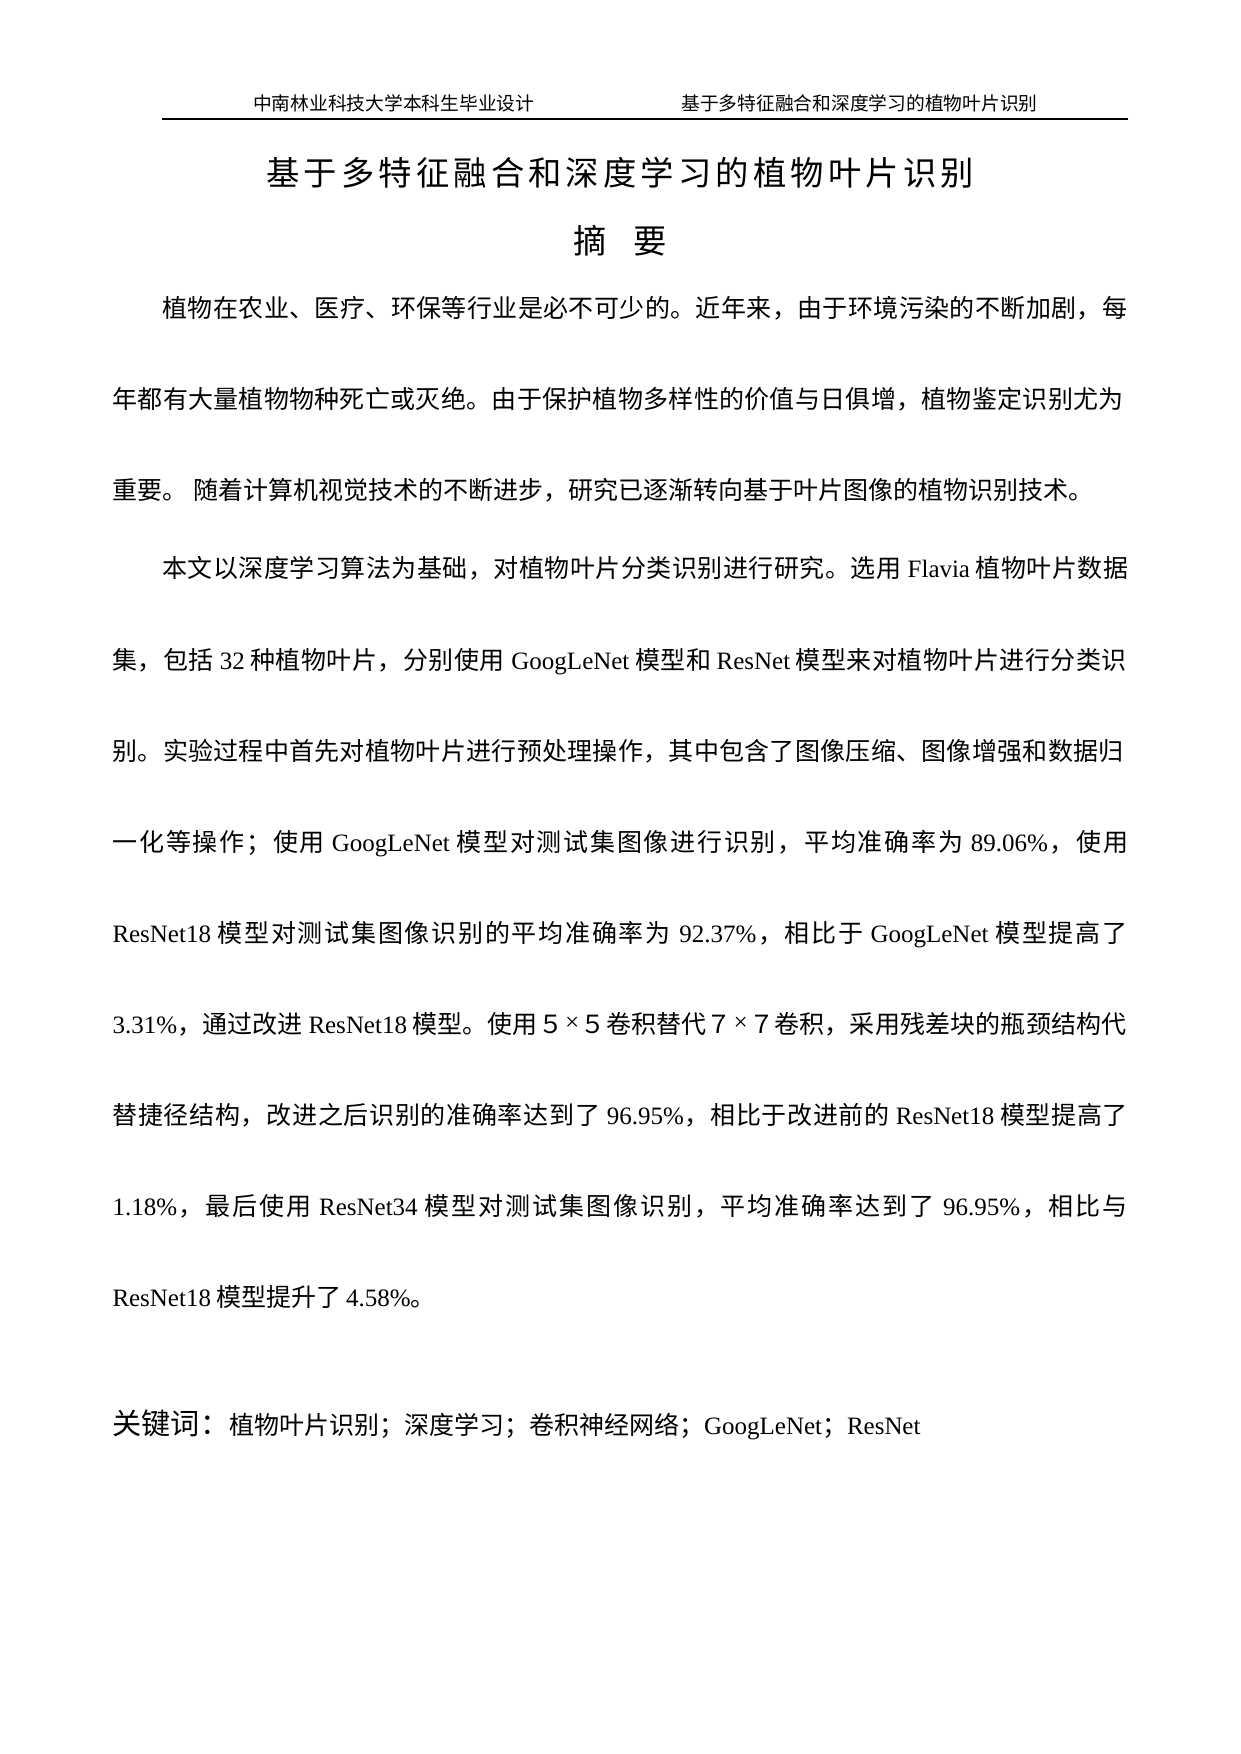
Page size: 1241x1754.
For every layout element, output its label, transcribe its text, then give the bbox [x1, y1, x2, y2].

text 关键词：植物叶片识别；深度学习；卷积神经网络；GoogLeNet；ResNet [112, 1389, 1128, 1454]
text 基于多特征融合和深度学习的植物叶片识别 [112, 139, 1128, 197]
text 本文以深度学习算法为基础，对植物叶片分类识别进行研究。选用Flavia植物叶片数据集，包括32种植物叶片，分别使用GoogLeNet模型和ResNet模型来对植物叶片进行分类识别。实验过程中首先对植物叶片进行预处理操作，其中包含了图像压缩、图像增强和数据归一化等操作；使用GoogLeNet模型对测试集图像进行识别，平均准确率为89.06%，使用ResNet18模型对测试集图像识别的平均准确率为92.37%，相比于GoogLeNet模型提高了3.31%，通过改进ResNet18模型。使用５５卷积替代７７卷积，采用残差块的瓶颈结构代替捷径结构，改进之后识别的准确率达到了96.95%，相比于改进前的ResNet18模型提高了1.18%，最后使用ResNet34模型对测试集图像识别，平均准确率达到了96.95%，相比与ResNet18模型提升了4.58%。 [112, 536, 1128, 1328]
text 植物在农业、医疗、环保等行业是必不可少的。近年来，由于环境污染的不断加剧，每年都有大量植物物种死亡或灭绝。由于保护植物多样性的价值与日俱增，植物鉴定识别尤为重要。 随着计算机视觉技术的不断进步，研究已逐渐转向基于叶片图像的植物识别技术。 [112, 275, 1128, 522]
text 摘 要 [112, 207, 1128, 265]
